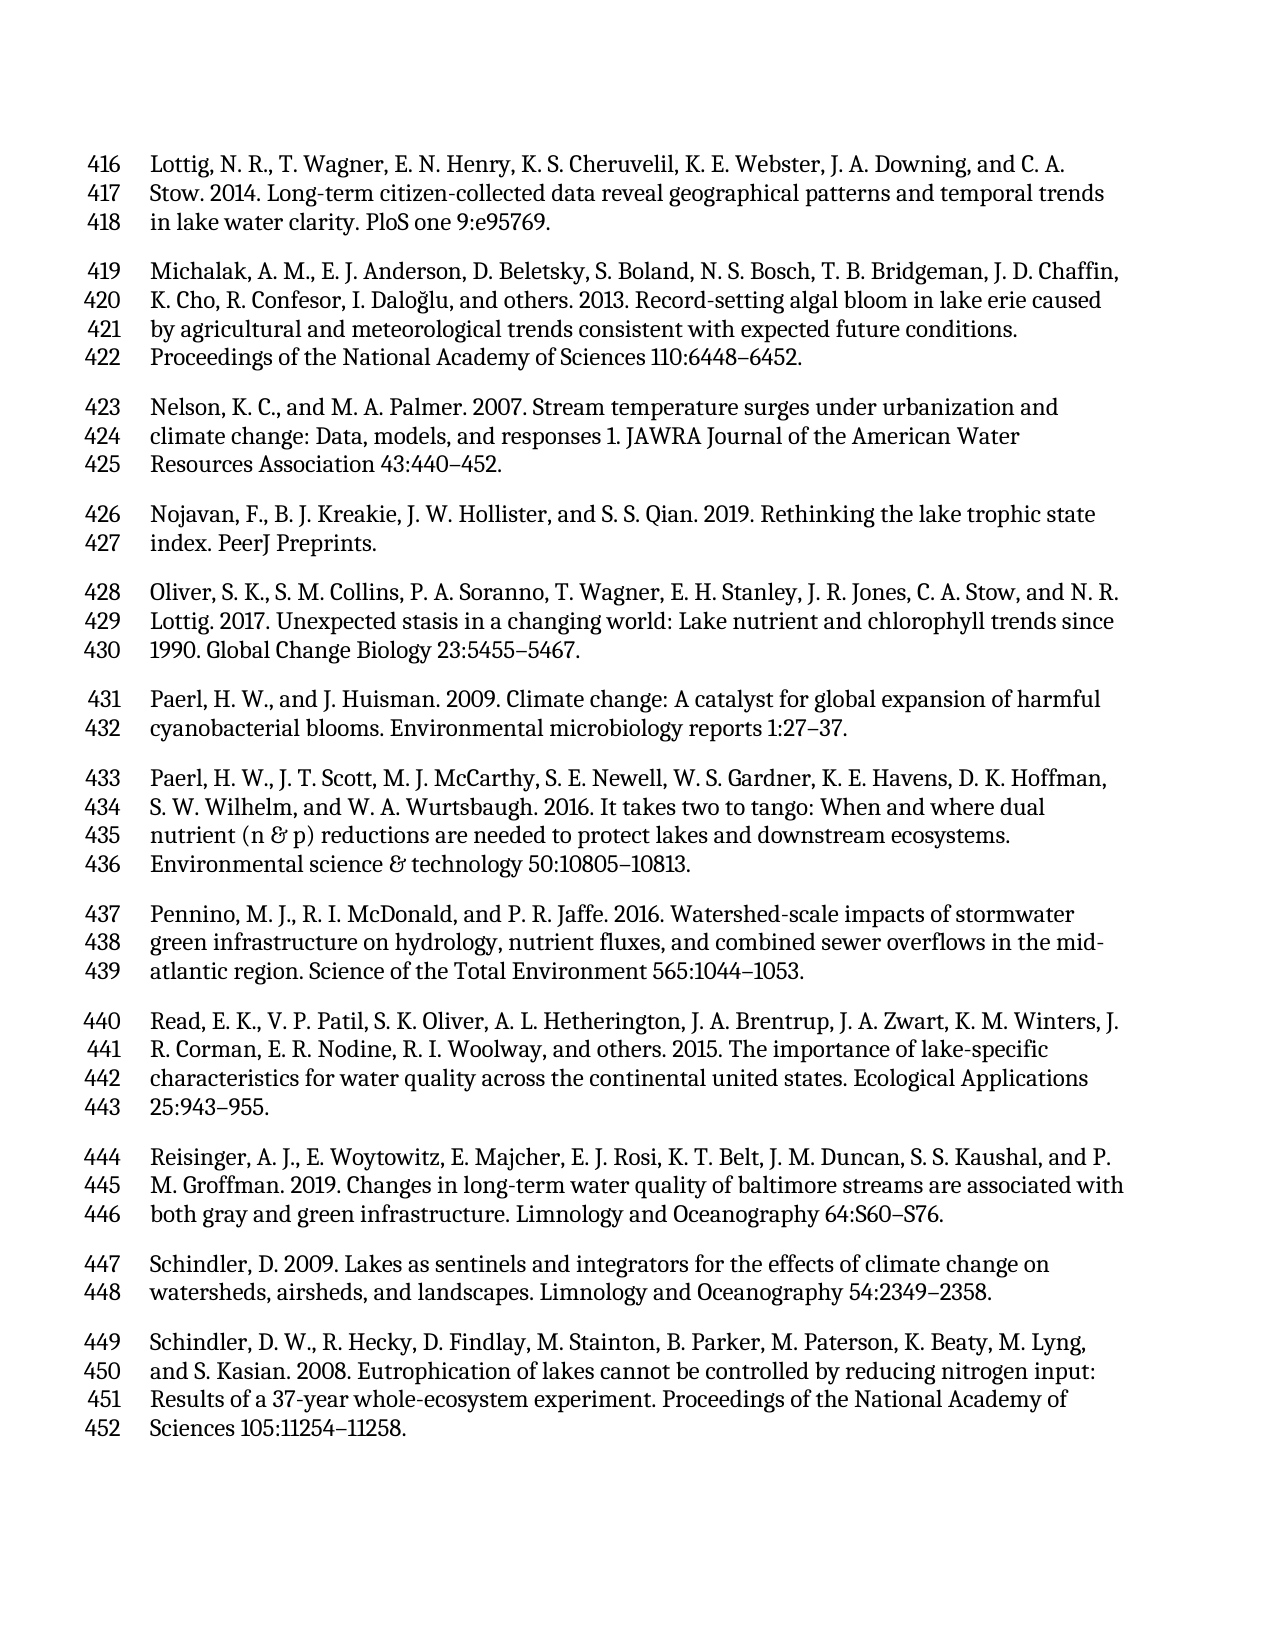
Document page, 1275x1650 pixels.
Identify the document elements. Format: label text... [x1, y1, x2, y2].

text Schindler, D. 2009. Lakes as sentinels and integrators for the effects of climate change on watersheds, airsheds, and landscapes. Limnology and Oceanography 54:2349–2358. [150, 1249, 1125, 1307]
text Paerl, H. W., and J. Huisman. 2009. Climate change: A catalyst for global expansion of harmful cyanobacterial blooms. Environmental microbiology reports 1:27–37. [150, 685, 1125, 743]
text Pennino, M. J., R. I. McDonald, and P. R. Jaffe. 2016. Watershed-scale impacts of stormwater green infrastructure on hydrology, nutrient fluxes, and combined sewer overflows in the mid-atlantic region. Science of the Total Environment 565:1044–1053. [150, 899, 1125, 986]
text Schindler, D. W., R. Hecky, D. Findlay, M. Stainton, B. Parker, M. Paterson, K. Beaty, M. Lyng, and S. Kasian. 2008. Eutrophication of lakes cannot be controlled by reducing nitrogen input: Results of a 37-year whole-ecosystem experiment. Proceedings of the National Academy of Sciences 105:11254–11258. [150, 1328, 1125, 1443]
text Nojavan, F., B. J. Kreakie, J. W. Hollister, and S. S. Qian. 2019. Rethinking the lake trophic state index. PeerJ Preprints. [150, 500, 1125, 557]
text Nelson, K. C., and M. A. Palmer. 2007. Stream temperature surges under urbanization and climate change: Data, models, and responses 1. JAWRA Journal of the American Water Resources Association 43:440–452. [150, 393, 1125, 479]
text Lottig, N. R., T. Wagner, E. N. Henry, K. S. Cheruvelil, K. E. Webster, J. A. Downing, and C. A. Stow. 2014. Long-term citizen-collected data reveal geographical patterns and temporal trends in lake water clarity. PloS one 9:e95769. [150, 150, 1125, 236]
text Read, E. K., V. P. Patil, S. K. Oliver, A. L. Hetherington, J. A. Brentrup, J. A. Zwart, K. M. Winters, J. R. Corman, E. R. Nodine, R. I. Woolway, and others. 2015. The importance of lake-specific characteristics for water quality across the continental united states. Ecological Applications 25:943–955. [150, 1007, 1125, 1122]
text Oliver, S. K., S. M. Collins, P. A. Soranno, T. Wagner, E. H. Stanley, J. R. Jones, C. A. Stow, and N. R. Lottig. 2017. Unexpected stasis in a changing world: Lake nutrient and chlorophyll trends since 1990. Global Change Biology 23:5455–5467. [150, 578, 1125, 664]
text Paerl, H. W., J. T. Scott, M. J. McCarthy, S. E. Newell, W. S. Gardner, K. E. Havens, D. K. Hoffman, S. W. Wilhelm, and W. A. Wurtsbaugh. 2016. It takes two to tango: When and where dual nutrient (n & p) reductions are needed to protect lakes and downstream ecosystems. Environmental science & technology 50:10805–10813. [150, 764, 1125, 879]
text Michalak, A. M., E. J. Anderson, D. Beletsky, S. Boland, N. S. Bosch, T. B. Bridgeman, J. D. Chaffin, K. Cho, R. Confesor, I. Daloğlu, and others. 2013. Record-setting algal bloom in lake erie caused by agricultural and meteorological trends consistent with expected future conditions. Proceedings of the National Academy of Sciences 110:6448–6452. [150, 257, 1125, 372]
text Reisinger, A. J., E. Woytowitz, E. Majcher, E. J. Rosi, K. T. Belt, J. M. Duncan, S. S. Kaushal, and P. M. Groffman. 2019. Changes in long-term water quality of baltimore streams are associated with both gray and green infrastructure. Limnology and Oceanography 64:S60–S76. [150, 1142, 1125, 1229]
